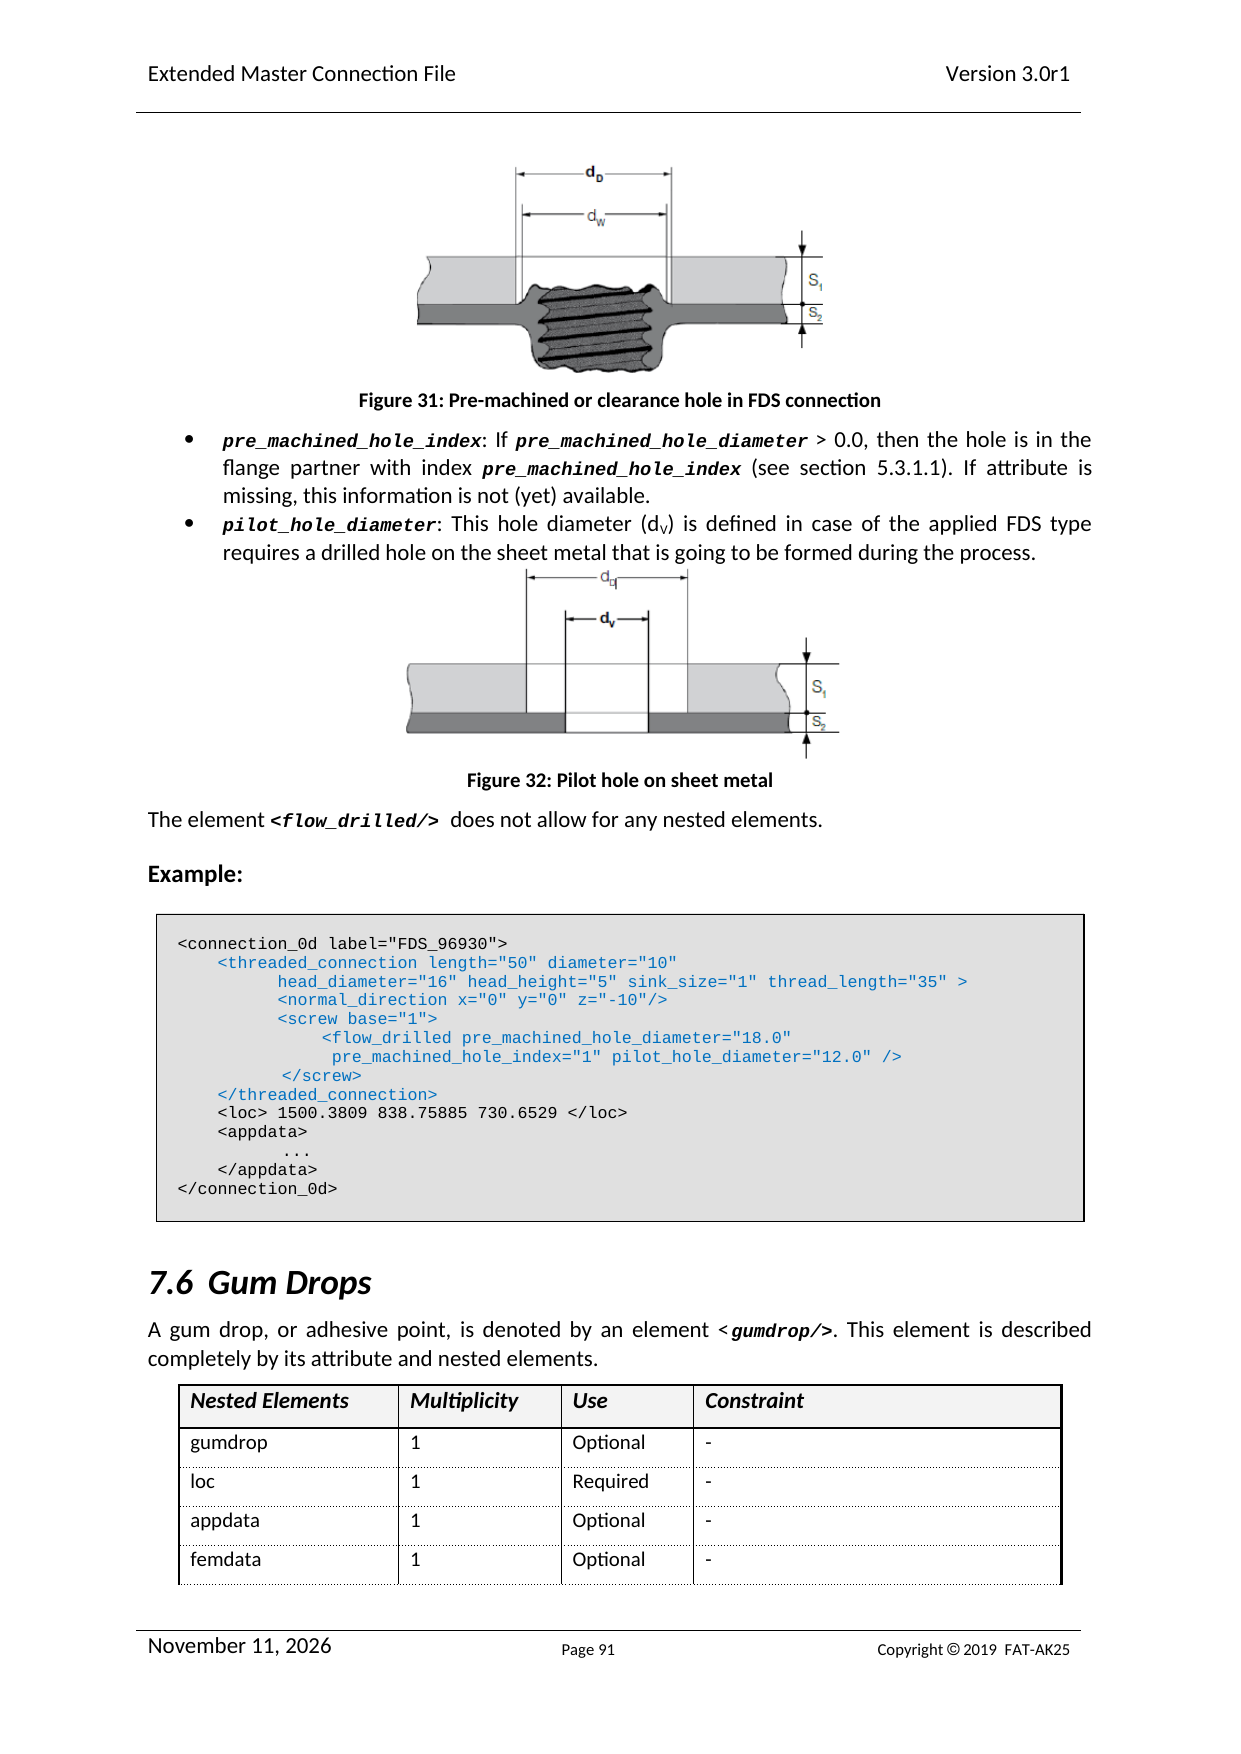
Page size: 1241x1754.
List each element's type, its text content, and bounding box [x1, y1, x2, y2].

text <screw base="1"> [157, 1008, 1083, 1027]
text Figure 29: Pre-machined or clearance hole in FDS connection [148, 388, 1092, 413]
text Example: [148, 858, 1092, 888]
picture [395, 565, 845, 767]
picture [403, 153, 837, 388]
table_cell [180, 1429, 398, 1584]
text </connection_0d> [157, 1177, 1083, 1196]
text <flow_drilled pre_machined_hole_diameter="18.0" [157, 1027, 1083, 1045]
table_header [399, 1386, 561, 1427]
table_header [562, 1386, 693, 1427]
text ... [157, 1140, 1083, 1158]
list pilot_hole_diameter: This hole diameter (dV) is defined in case of the applied FDS type requires a drilled hole on the sheet metal that is going to be formed during the process. [185, 509, 1092, 566]
text Figure 30: Pilot hole on sheet metal [148, 767, 1092, 792]
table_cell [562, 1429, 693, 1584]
text <connection_0d label="FDS_96930"> [157, 932, 1083, 951]
text The element <flow_drilled/> does not allow for any nested elements. [148, 805, 1092, 833]
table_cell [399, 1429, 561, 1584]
text pre_machined_hole_index="1" pilot_hole_diameter="12.0" /> [157, 1045, 1083, 1064]
text </threaded_connection> [157, 1083, 1083, 1102]
text <loc> 1500.3809 838.75885 730.6529 </loc> [157, 1102, 1083, 1121]
text head_diameter="16" head_height="5" sink_size="1" thread_length="35" > [157, 970, 1083, 989]
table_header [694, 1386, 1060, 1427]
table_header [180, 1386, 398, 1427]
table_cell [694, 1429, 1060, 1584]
text <threaded_connection length="50" diameter="10" [157, 951, 1083, 970]
text </screw> [157, 1064, 1083, 1083]
text <appdata> [157, 1121, 1083, 1140]
text </appdata> [157, 1158, 1083, 1177]
list pre_machined_hole_index: If pre_machined_hole_diameter > 0.0, then the hole is in the flange partner with index pre_machined_hole_index (see section 5.3.1.1). If attribute is missing, this information is not (yet) available. [185, 426, 1092, 509]
text <normal_direction x="0" y="0" z="-10"/> [157, 989, 1083, 1008]
subtitle Gum Drops [148, 1260, 1092, 1303]
text A gum drop, or adhesive point, is denoted by an element <gumdrop/>. This element is described completely by its attribute and nested elements. [148, 1316, 1092, 1372]
